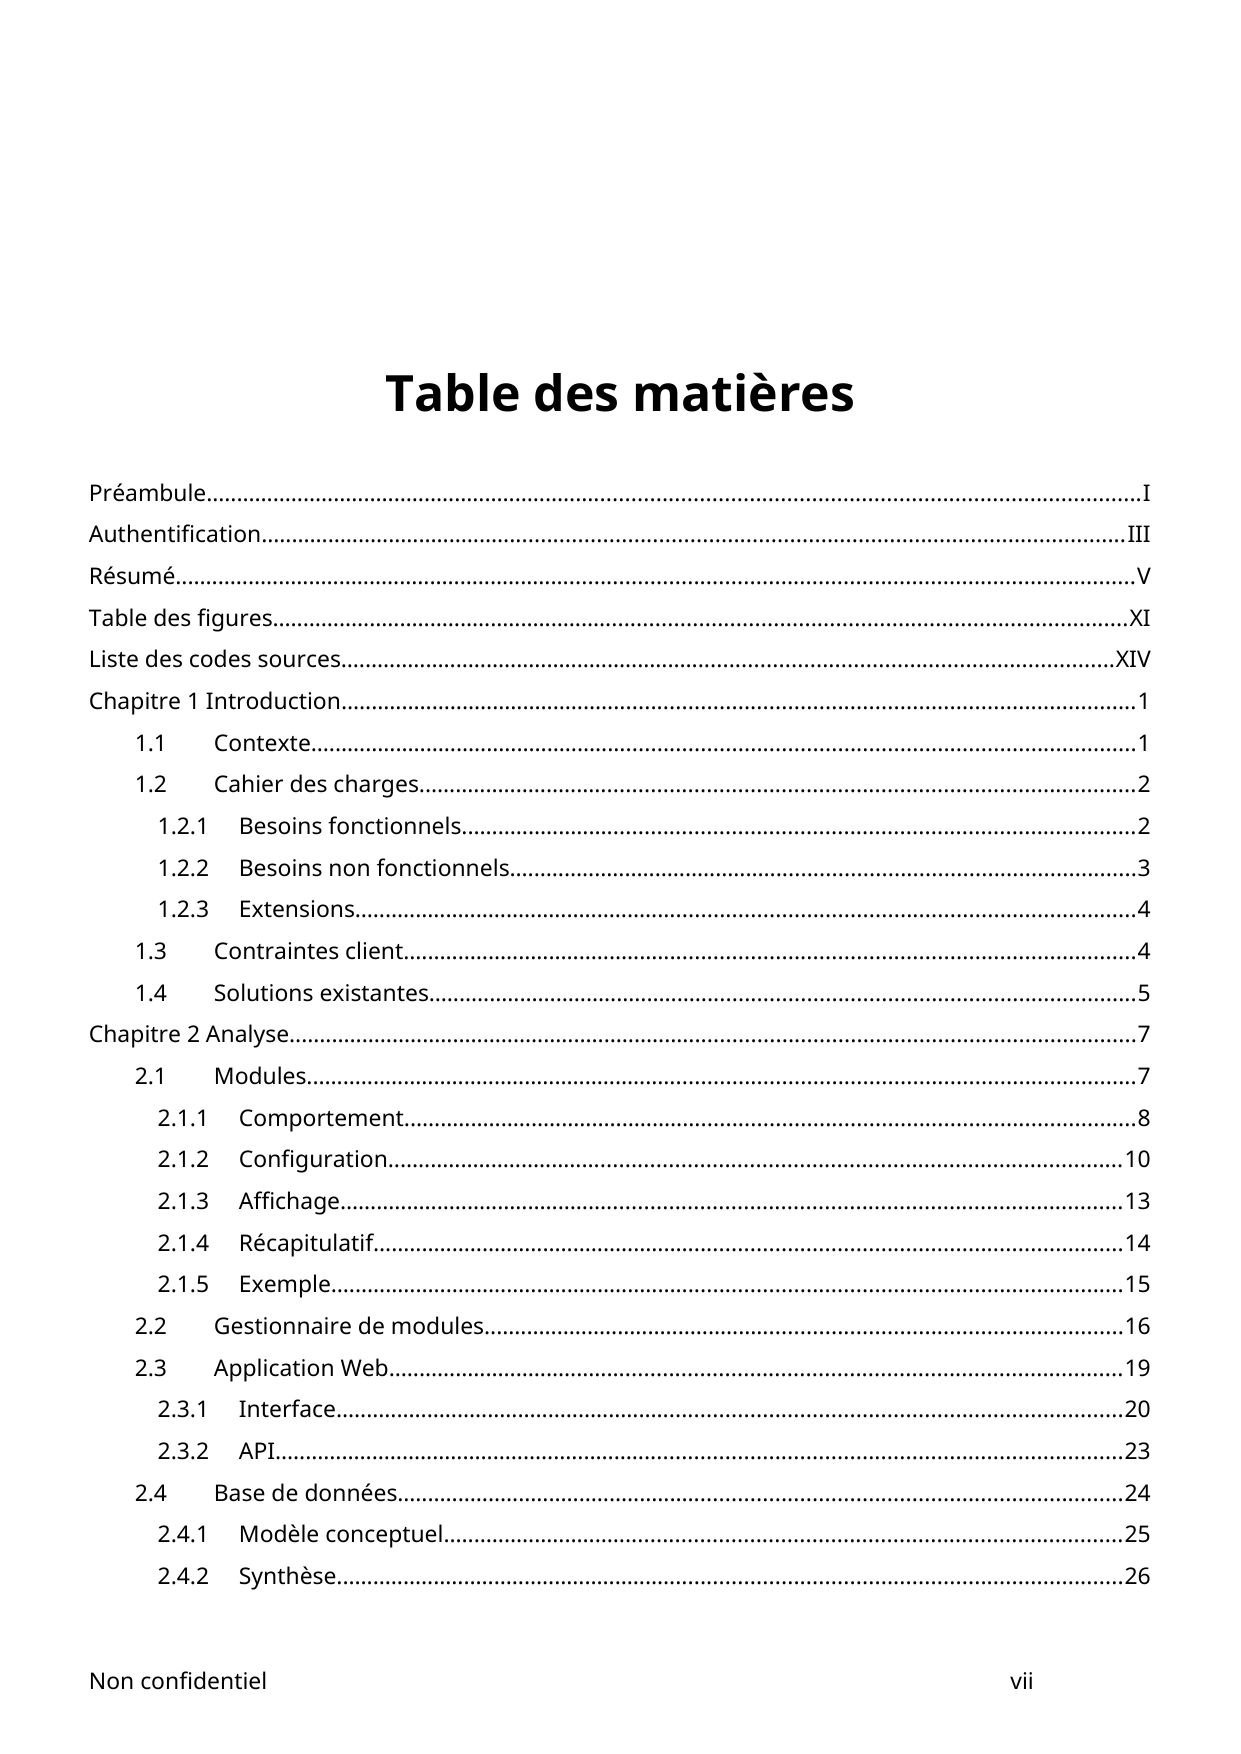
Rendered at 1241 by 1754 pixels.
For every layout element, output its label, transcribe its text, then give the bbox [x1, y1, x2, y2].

text 2.3.1 Interface 20 [157, 1393, 1152, 1424]
text 2.1.1 Comportement 8 [157, 1101, 1152, 1133]
text 2.1.2 Configuration 10 [157, 1143, 1152, 1174]
text 1.4 Solutions existantes 5 [134, 976, 1152, 1008]
text 1.2 Cahier des charges 2 [134, 768, 1152, 799]
text 2.4 Base de données 24 [134, 1476, 1152, 1508]
text 2.4.2 Synthèse 26 [157, 1560, 1152, 1591]
text Table des matières [89, 358, 1152, 426]
text 2.1.5 Exemple 15 [157, 1268, 1152, 1299]
text 2.2 Gestionnaire de modules 16 [134, 1310, 1152, 1341]
text 1.2.2 Besoins non fonctionnels 3 [157, 851, 1152, 883]
text Liste des codes sources XIV [89, 643, 1152, 674]
text 2.1.3 Affichage 13 [157, 1185, 1152, 1216]
text Authentification III [89, 518, 1152, 549]
text Table des figures XI [89, 601, 1152, 633]
text Préambule I [89, 476, 1152, 508]
text 2.1 Modules 7 [134, 1060, 1152, 1091]
text Chapitre 1 Introduction 1 [89, 685, 1152, 716]
text 1.2.1 Besoins fonctionnels 2 [157, 810, 1152, 841]
text 1.3 Contraintes client 4 [134, 935, 1152, 966]
text 2.3.2 API 23 [157, 1435, 1152, 1466]
text 2.1.4 Récapitulatif 14 [157, 1226, 1152, 1258]
text 2.3 Application Web 19 [134, 1351, 1152, 1383]
text Résumé V [89, 560, 1152, 591]
text Chapitre 2 Analyse 7 [89, 1018, 1152, 1049]
text 2.4.1 Modèle conceptuel 25 [157, 1518, 1152, 1549]
text 1.1 Contexte 1 [134, 726, 1152, 758]
text 1.2.3 Extensions 4 [157, 893, 1152, 924]
